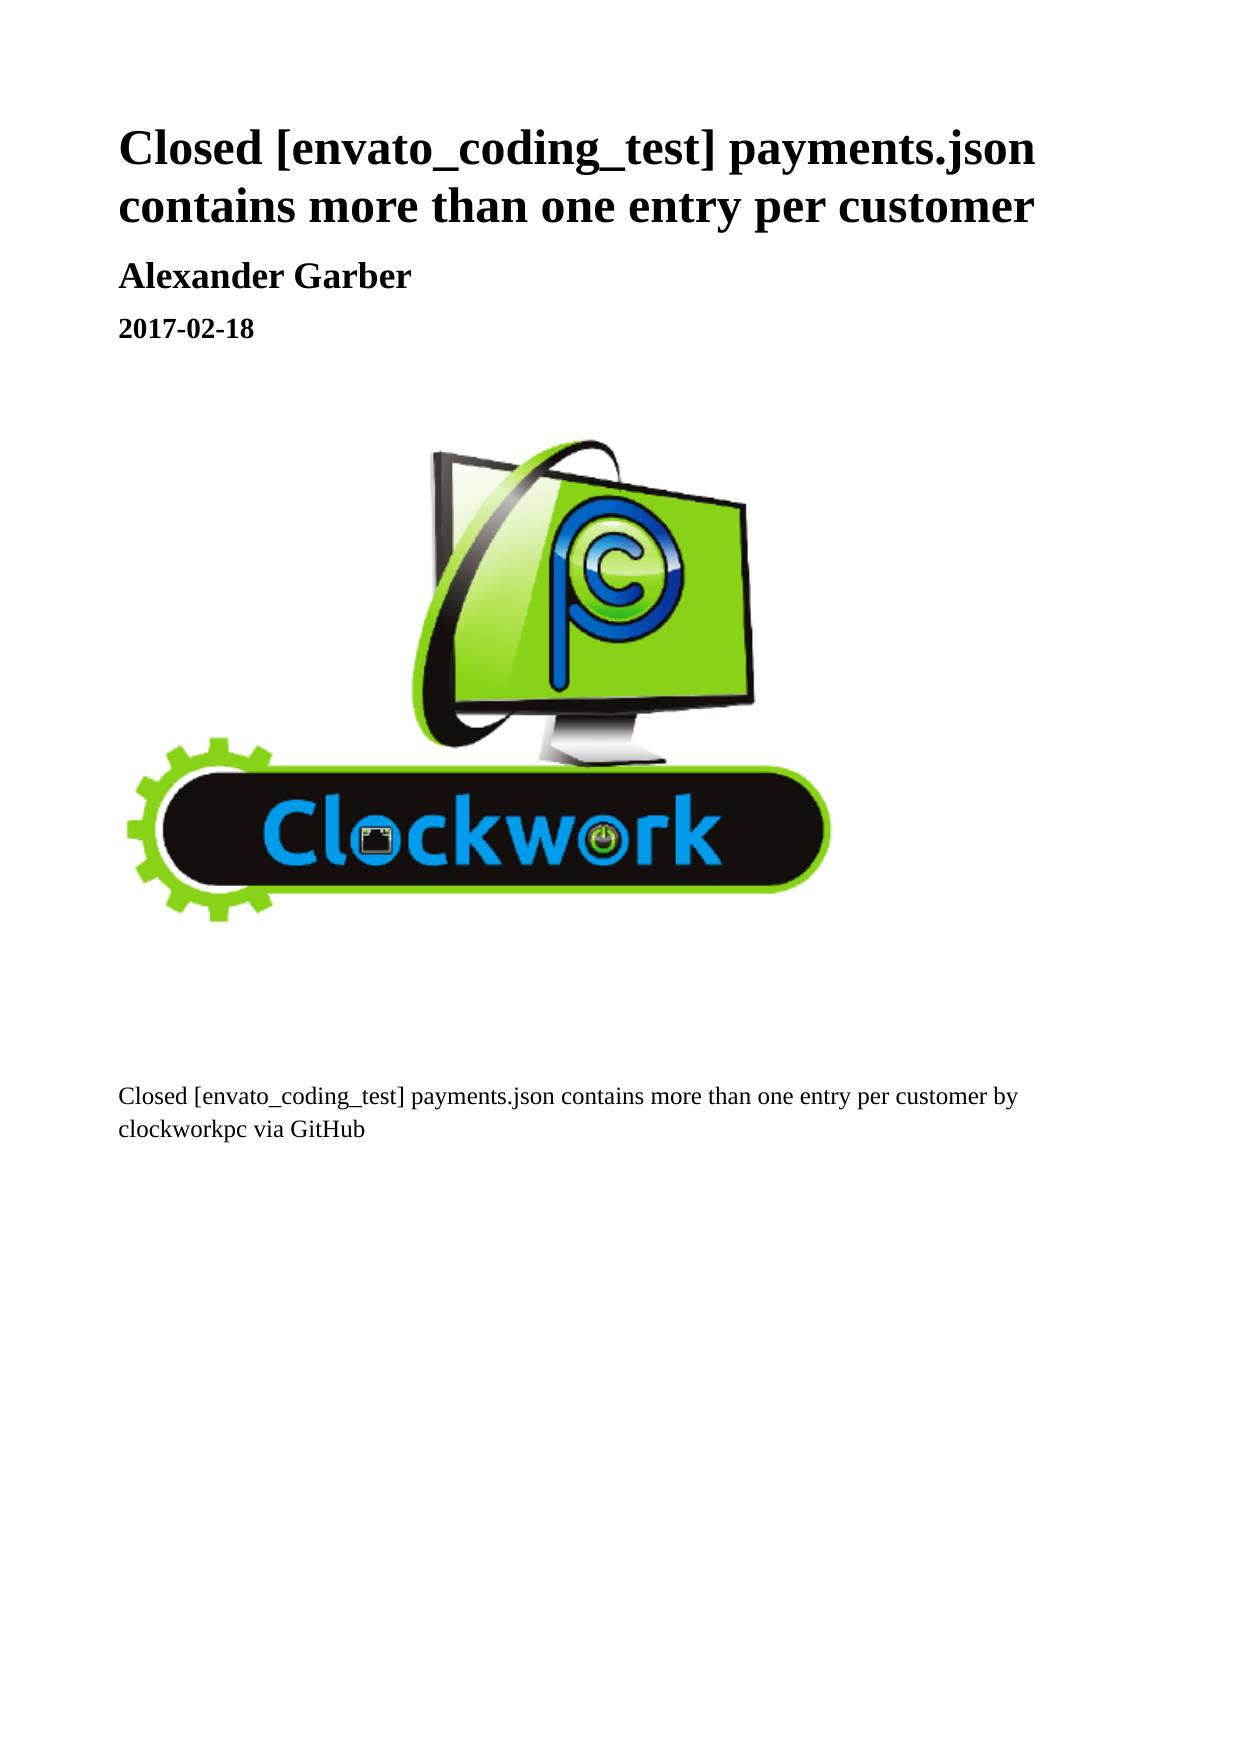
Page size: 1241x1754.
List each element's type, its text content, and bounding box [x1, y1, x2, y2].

text Closed [envato_coding_test] payments.json contains more than one entry per customer by clockworkpc via GitHub [118, 1081, 1122, 1142]
subtitle Alexander Garber [118, 254, 1122, 297]
picture [118, 357, 837, 1077]
subtitle Closed [envato_coding_test] payments.json contains more than one entry per customer [118, 118, 1122, 233]
subtitle 2017-02-18 [118, 312, 1122, 345]
